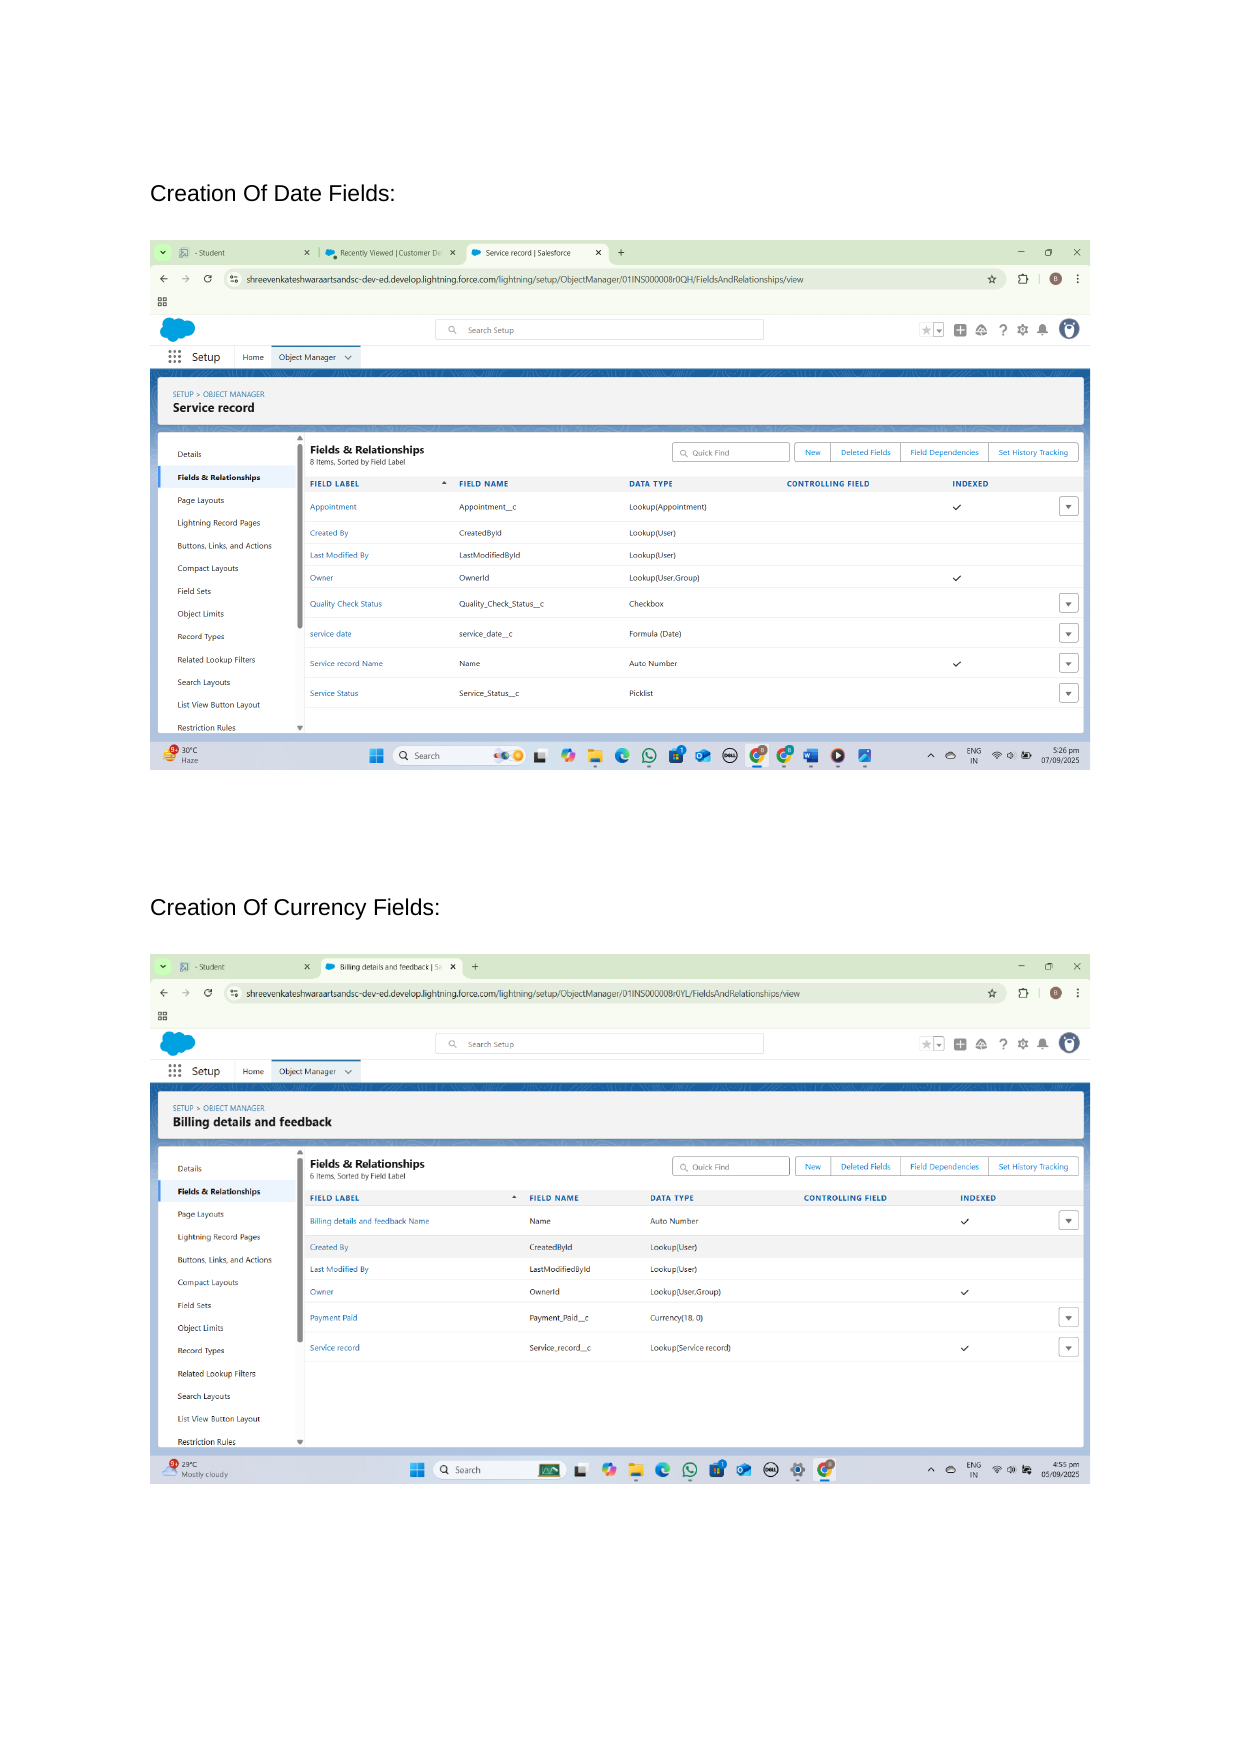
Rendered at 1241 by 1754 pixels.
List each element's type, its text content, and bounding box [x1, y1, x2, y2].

picture [150, 240, 1091, 770]
text Creation Of Date Fields: [150, 180, 1090, 207]
text Creation Of Currency Fields: [150, 894, 1090, 921]
picture [150, 954, 1091, 1484]
